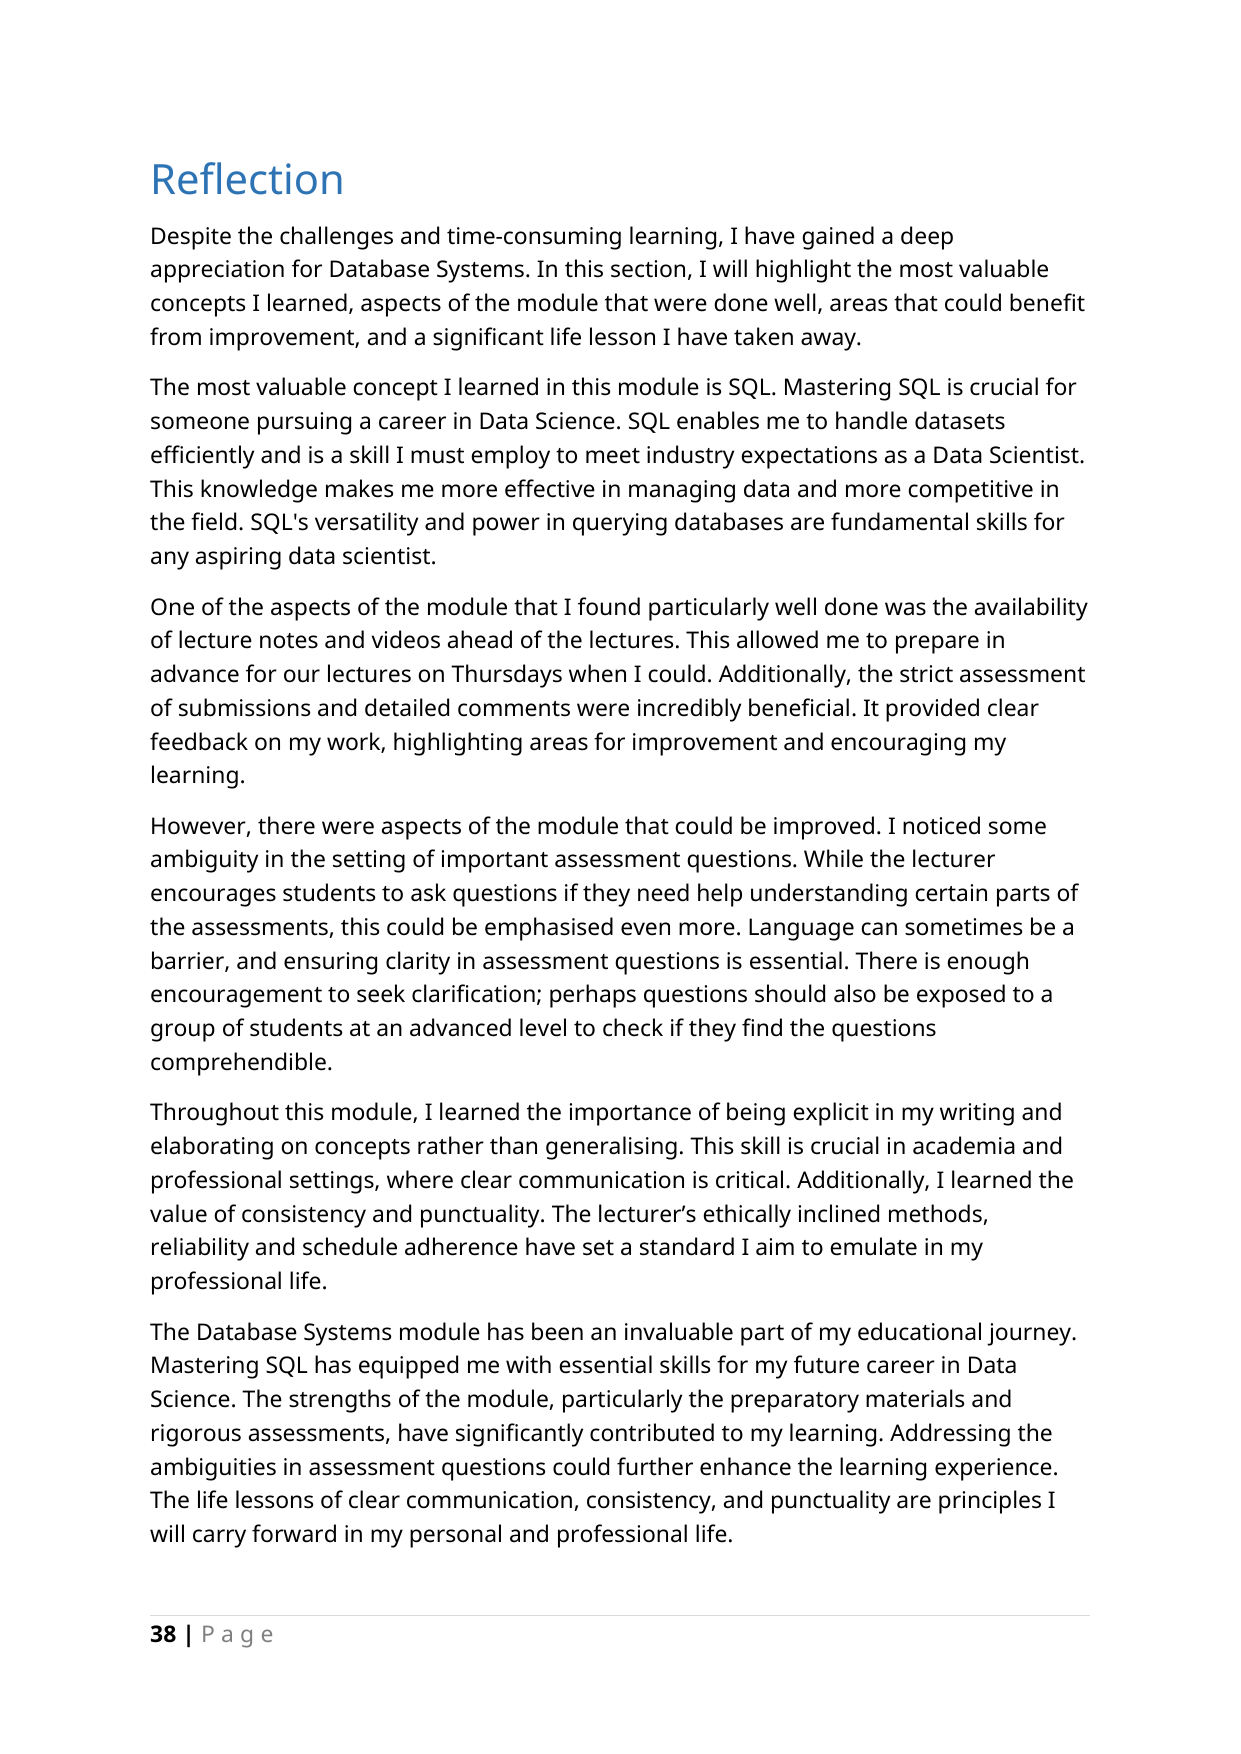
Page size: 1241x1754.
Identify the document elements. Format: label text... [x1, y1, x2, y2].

text Throughout this module, I learned the importance of being explicit in my writing and elaborating on concepts rather than generalising. This skill is crucial in academia and professional settings, where clear communication is critical. Additionally, I learned the value of consistency and punctuality. The lecturer’s ethically inclined methods, reliability and schedule adherence have set a standard I aim to emulate in my professional life. [150, 1096, 1090, 1296]
text The most valuable concept I learned in this module is SQL. Mastering SQL is crucial for someone pursuing a career in Data Science. SQL enables me to handle datasets efficiently and is a skill I must employ to meet industry expectations as a Data Scientist. This knowledge makes me more effective in managing data and more competitive in the field. SQL's versatility and power in querying databases are fundamental skills for any aspiring data scientist. [150, 371, 1090, 571]
text One of the aspects of the module that I found particularly well done was the availability of lecture notes and videos ahead of the lectures. This allowed me to prepare in advance for our lectures on Thursdays when I could. Additionally, the strict assessment of submissions and detailed comments were incredibly beneficial. It provided clear feedback on my work, highlighting areas for improvement and encouraging my learning. [150, 590, 1090, 790]
subtitle Reflection [150, 150, 1090, 207]
text Despite the challenges and time-consuming learning, I have gained a deep appreciation for Database Systems. In this section, I will highlight the most valuable concepts I learned, aspects of the module that were done well, areas that could benefit from improvement, and a significant life lesson I have taken away. [150, 219, 1090, 352]
text However, there were aspects of the module that could be improved. I noticed some ambiguity in the setting of important assessment questions. While the lecturer encourages students to ask questions if they need help understanding certain parts of the assessments, this could be emphasised even more. Language can sometimes be a barrier, and ensuring clarity in assessment questions is essential. There is enough encouragement to seek clarification; perhaps questions should also be exposed to a group of students at an advanced level to check if they find the questions comprehendible. [150, 809, 1090, 1077]
text The Database Systems module has been an invaluable part of my educational journey. Mastering SQL has equipped me with essential skills for my future career in Data Science. The strengths of the module, particularly the preparatory materials and rigorous assessments, have significantly contributed to my learning. Addressing the ambiguities in assessment questions could further enhance the learning experience. The life lessons of clear communication, consistency, and punctuality are principles I will carry forward in my personal and professional life. [150, 1315, 1090, 1549]
